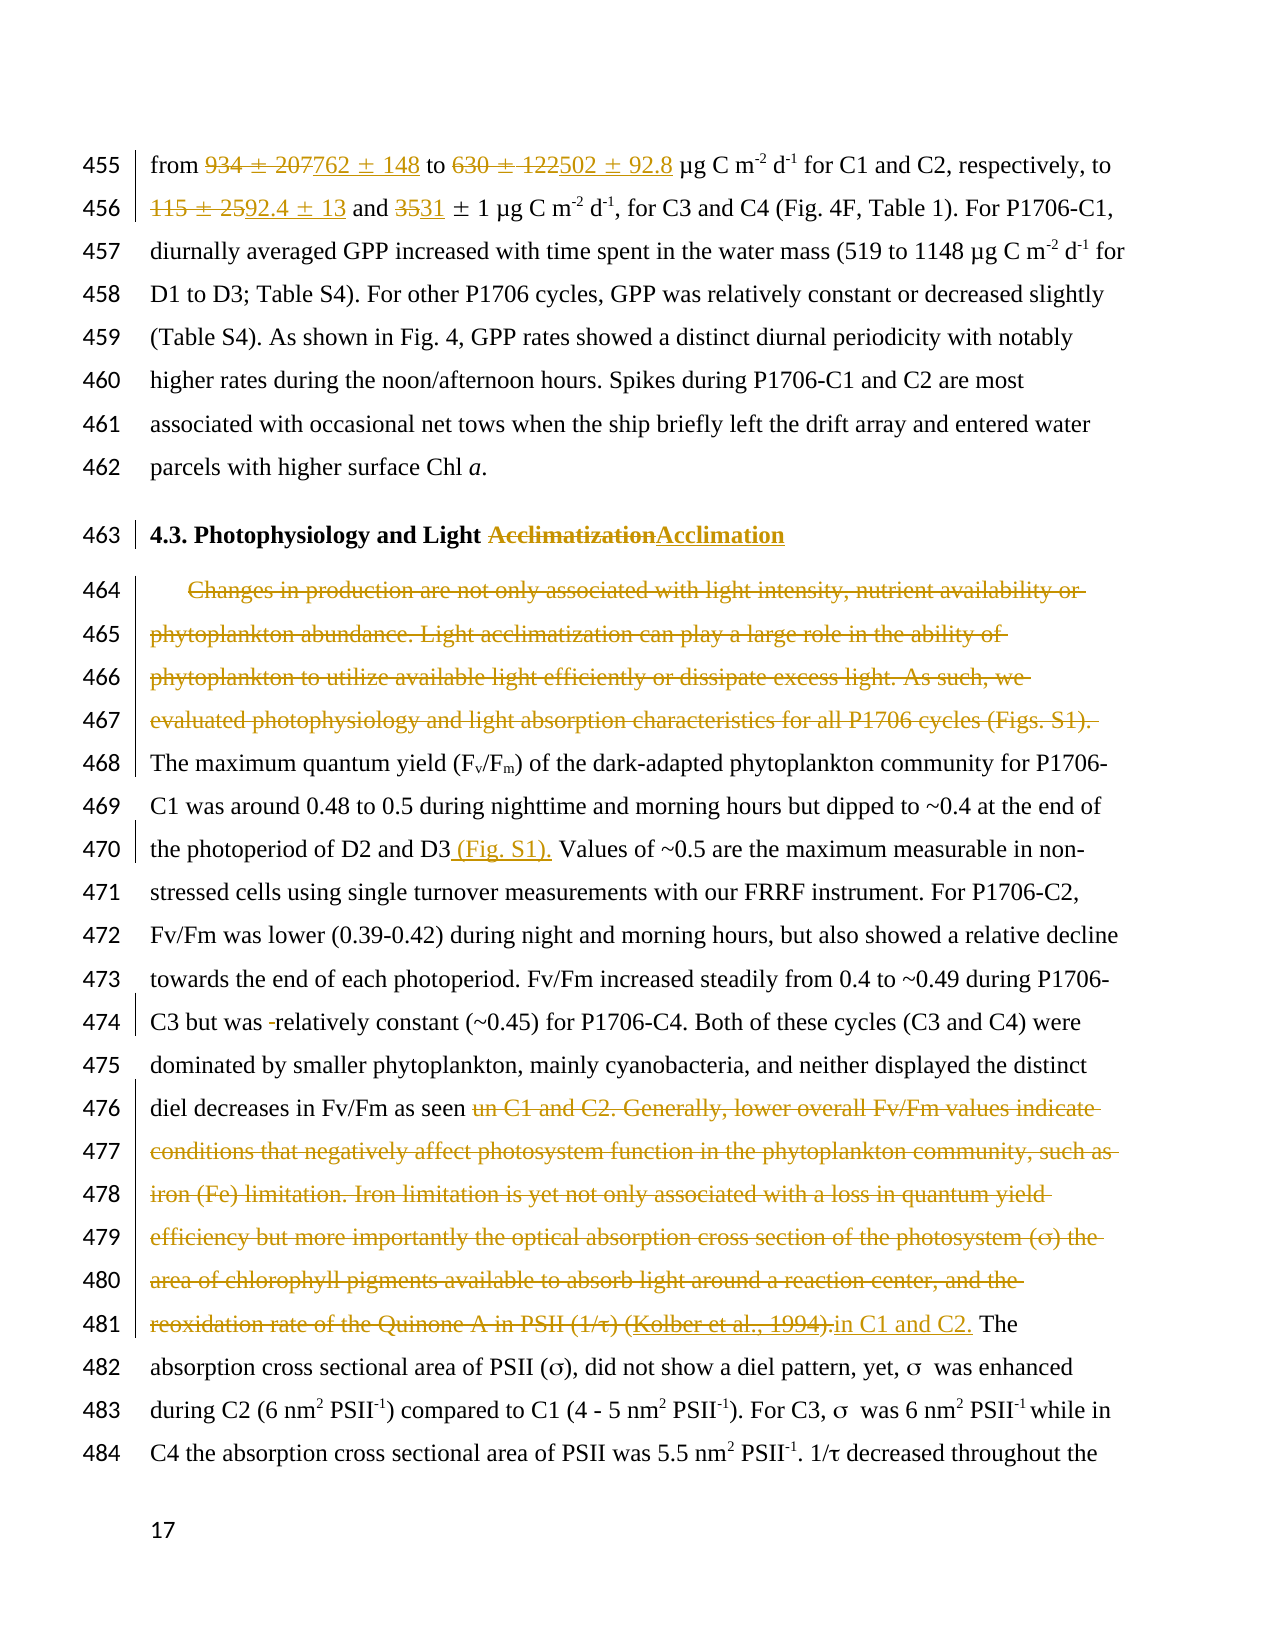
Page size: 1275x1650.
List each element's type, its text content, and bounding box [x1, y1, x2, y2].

text 4.3. Photophysiology and Light [150, 520, 1125, 549]
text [150, 150, 1125, 481]
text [150, 576, 1125, 1467]
